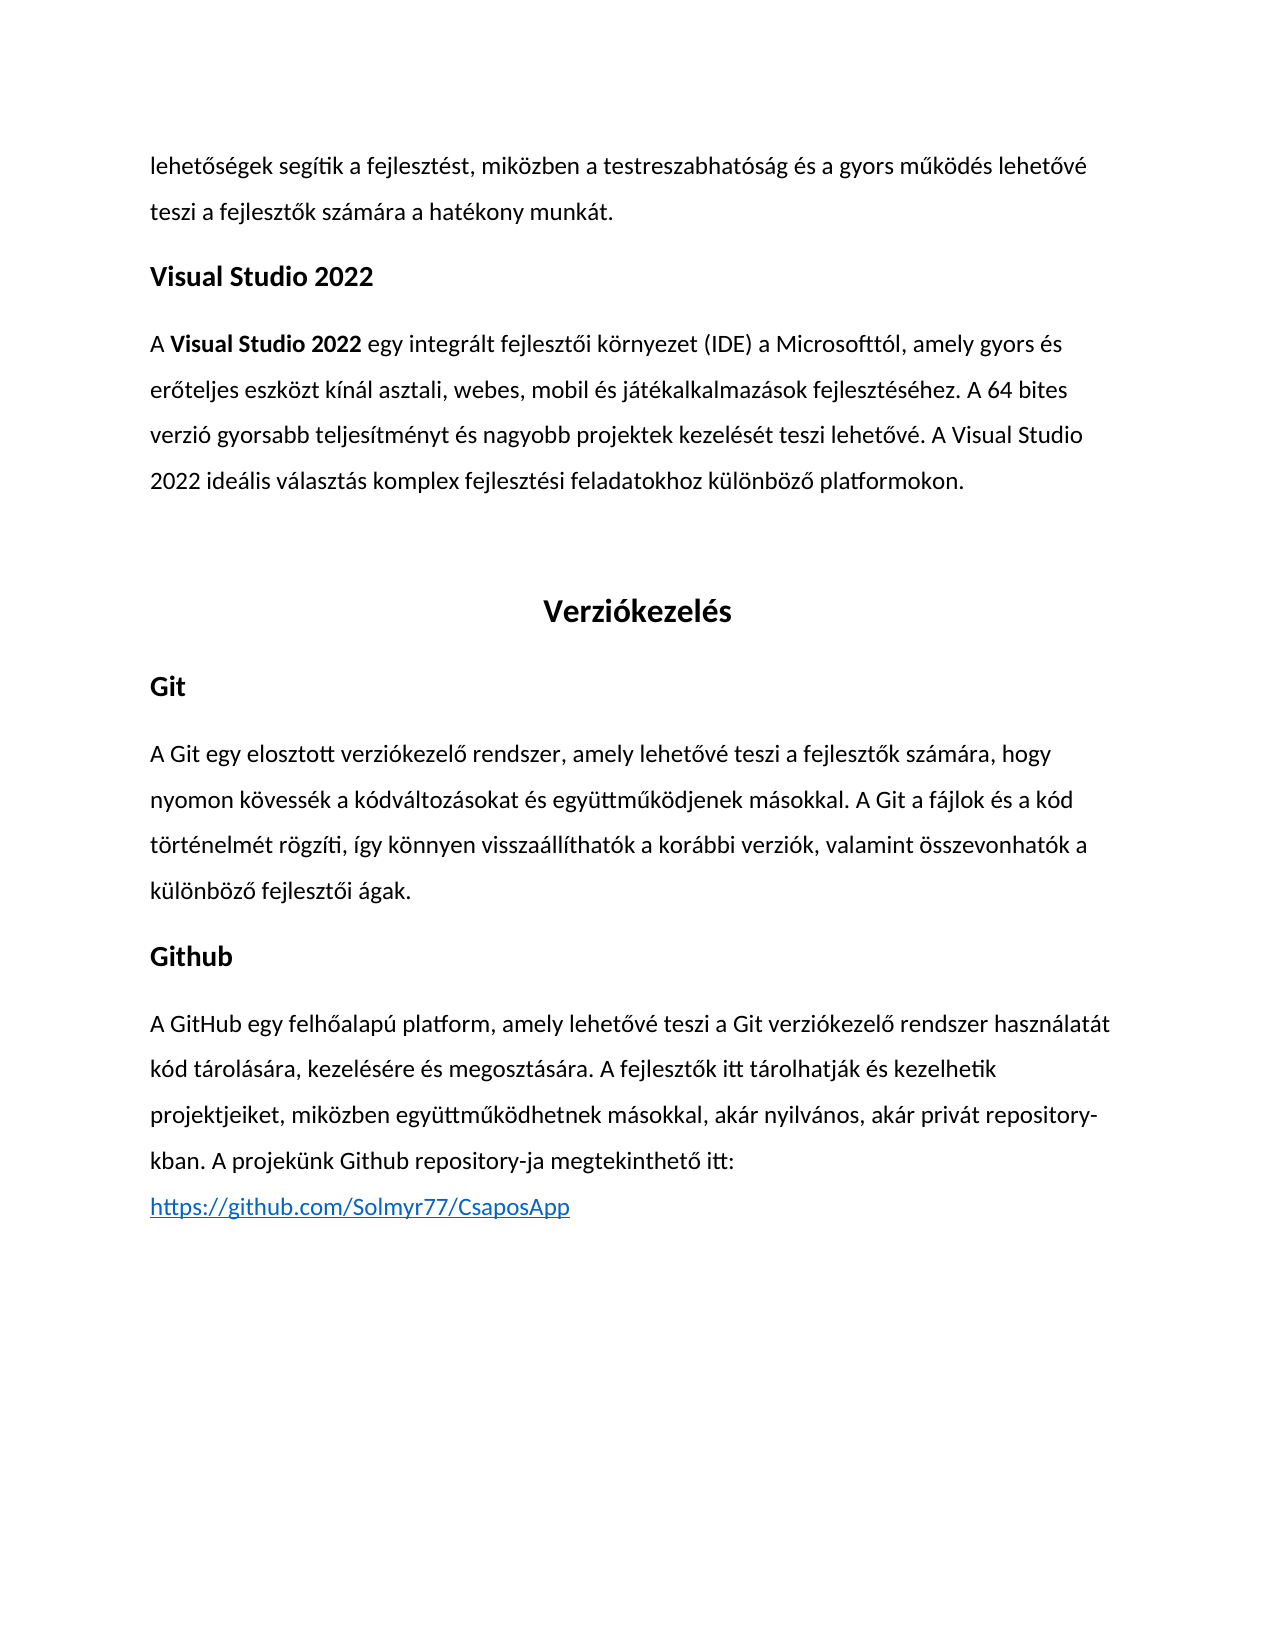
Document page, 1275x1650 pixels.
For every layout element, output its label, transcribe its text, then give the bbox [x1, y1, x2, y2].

text Github [150, 938, 1125, 973]
text A Git egy elosztott verziókezelő rendszer, amely lehetővé teszi a fejlesztők számára, hogy nyomon kövessék a kódváltozásokat és együttműködjenek másokkal. A Git a fájlok és a kód történelmét rögzíti, így könnyen visszaállíthatók a korábbi verziók, valamint összevonhatók a különböző fejlesztői ágak. [150, 738, 1125, 906]
text Visual Studio 2022 [150, 258, 1125, 294]
text Git [150, 668, 1125, 703]
text A GitHub egy felhőalapú platform, amely lehetővé teszi a Git verziókezelő rendszer használatát kód tárolására, kezelésére és megosztására. A fejlesztők itt tárolhatják és kezelhetik projektjeiket, miközben együttműködhetnek másokkal, akár nyilvános, akár privát repository-kban. A projekünk Github repository-ja megtekinthető itt: https://github.com/Solmyr77/CsaposApp [150, 1008, 1125, 1221]
text A Visual Studio 2022 egy integrált fejlesztői környezet (IDE) a Microsofttól, amely gyors és erőteljes eszközt kínál asztali, webes, mobil és játékalkalmazások fejlesztéséhez. A 64 bites verzió gyorsabb teljesítményt és nagyobb projektek kezelését teszi lehetővé. A Visual Studio 2022 ideális választás komplex fejlesztési feladatokhoz különböző platformokon. [150, 328, 1125, 496]
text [150, 150, 1125, 226]
text Verziókezelés [150, 590, 1125, 631]
